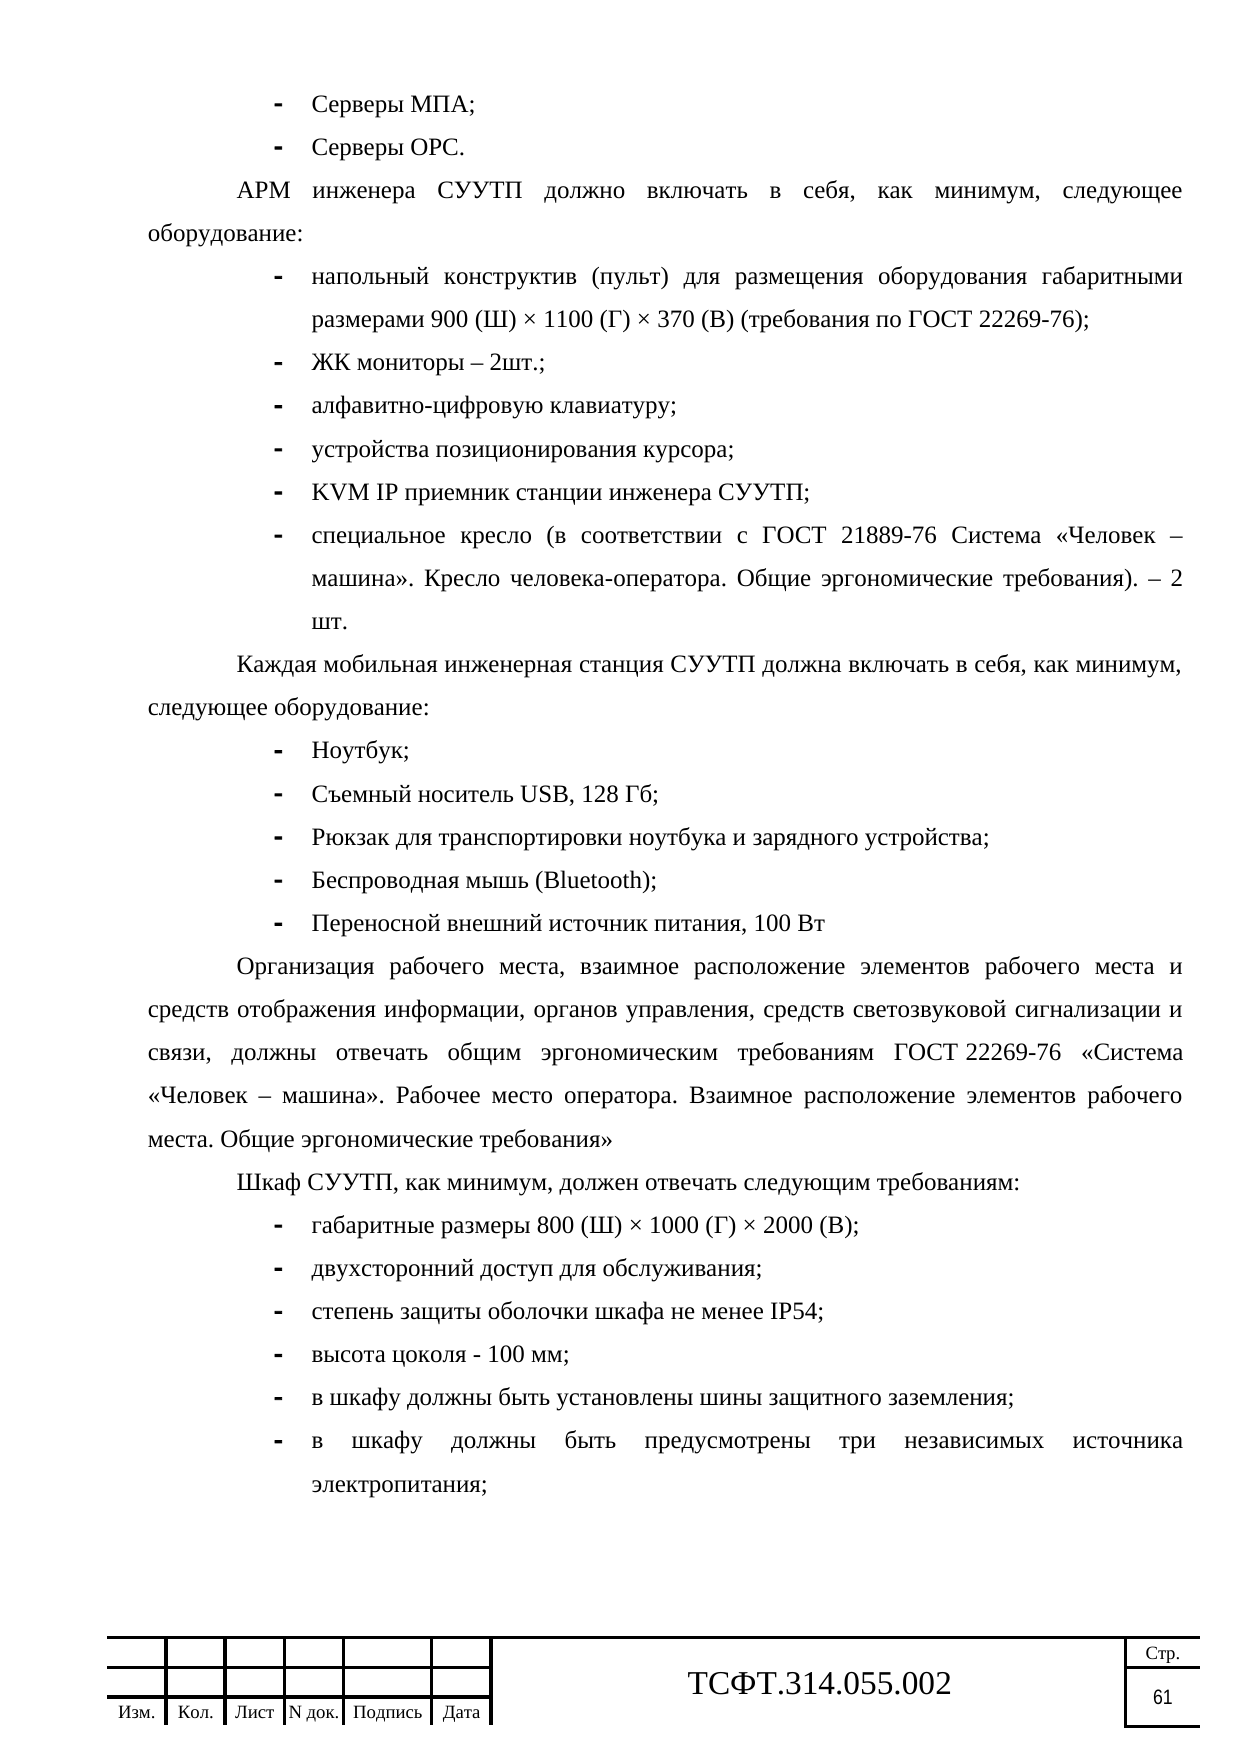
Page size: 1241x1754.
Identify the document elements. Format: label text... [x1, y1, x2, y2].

list напольный конструктив (пульт) для размещения оборудования габаритными размерами 900 (Ш) × 1100 (Г) × 370 (В) (требования по ГОСТ 22269-76); [274, 261, 1183, 333]
list Беспроводная мышь (Bluetooth); [274, 865, 1183, 894]
list специальное кресло (в соответствии с ГОСТ 21889-76 Система «Человек – машина». Кресло человека-оператора. Общие эргономические требования). – 2 шт. [274, 520, 1183, 635]
list степень защиты оболочки шкафа не менее IP54; [274, 1296, 1183, 1325]
list ЖК мониторы – 2шт.; [274, 347, 1183, 376]
list устройства позиционирования курсора; [274, 434, 1183, 462]
list Съемный носитель USB, 128 Гб; [274, 779, 1183, 807]
list Рюкзак для транспортировки ноутбука и зарядного устройства; [274, 822, 1183, 851]
list алфавитно-цифровую клавиатуру; [274, 391, 1183, 419]
list KVM IP приемник станции инженера СУУТП; [274, 477, 1183, 506]
list в шкафу должны быть установлены шины защитного заземления; [274, 1382, 1183, 1411]
text Каждая мобильная инженерная станция СУУТП должна включать в себя, как минимум, следующее оборудование: [148, 649, 1183, 721]
list Серверы OPC. [274, 132, 1183, 161]
list габаритные размеры 800 (Ш) × 1000 (Г) × 2000 (В); [274, 1210, 1183, 1239]
text Шкаф СУУТП, как минимум, должен отвечать следующим требованиям: [148, 1167, 1183, 1196]
text АРМ инженера СУУТП должно включать в себя, как минимум, следующее оборудование: [148, 175, 1183, 247]
list Серверы МПА; [274, 89, 1183, 117]
list высота цоколя - 100 мм; [274, 1339, 1183, 1368]
list в шкафу должны быть предусмотрены три независимых источника электропитания; [274, 1426, 1183, 1497]
list двухсторонний доступ для обслуживания; [274, 1253, 1183, 1282]
list Переносной внешний источник питания, 100 Вт [274, 908, 1183, 937]
list Ноутбук; [274, 736, 1183, 764]
text Организация рабочего места, взаимное расположение элементов рабочего места и средств отображения информации, органов управления, средств светозвуковой сигнализации и связи, должны отвечать общим эргономическим требованиям ГОСТ 22269-76 «Система «Человек – машина». Рабочее место оператора. Взаимное расположение элементов рабочего места. Общие эргономические требования» [148, 951, 1183, 1152]
